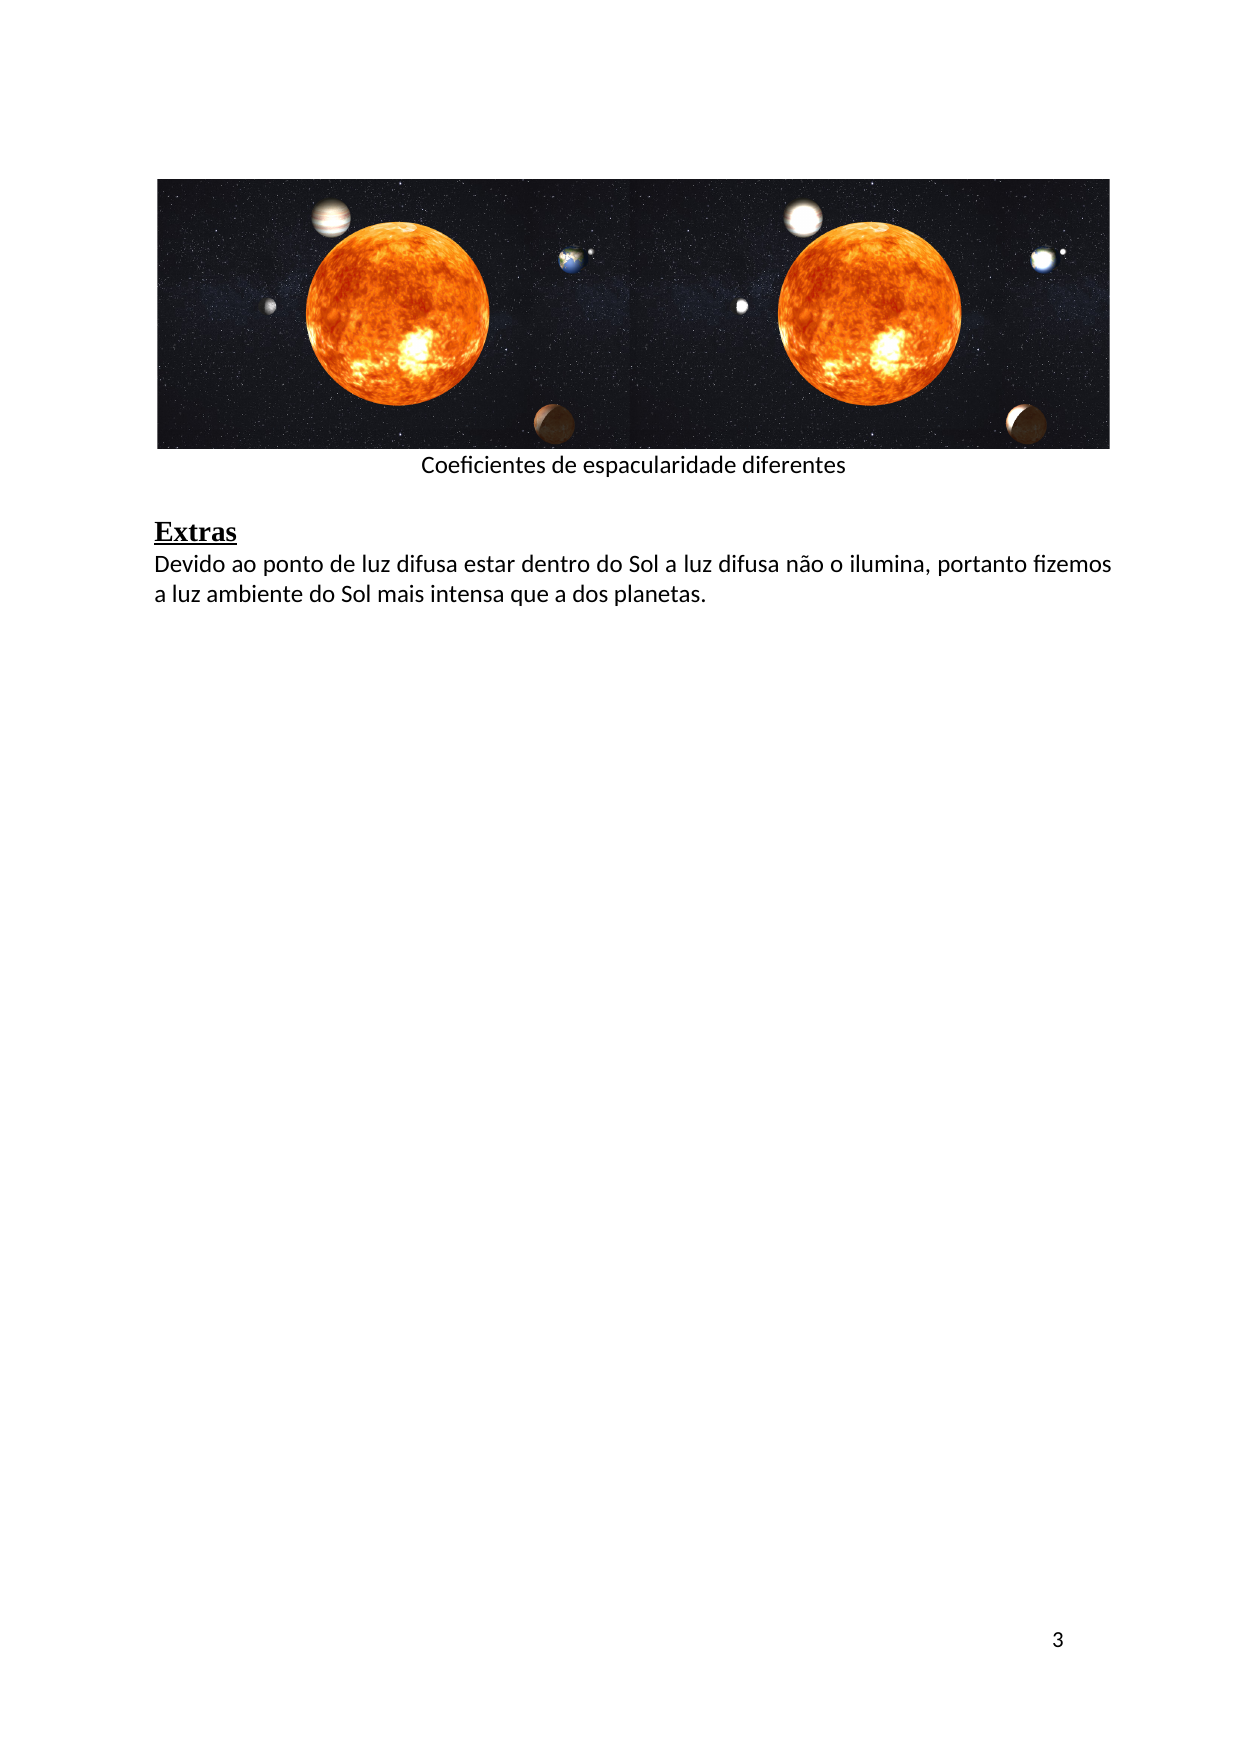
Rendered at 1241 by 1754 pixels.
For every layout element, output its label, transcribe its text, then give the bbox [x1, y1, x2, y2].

text Devido ao ponto de luz difusa estar dentro do Sol a luz difusa não o ilumina, portanto fizemos a luz ambiente do Sol mais intensa que a dos planetas. [154, 548, 1113, 609]
picture [157, 179, 1110, 449]
text Extras [154, 514, 1113, 548]
